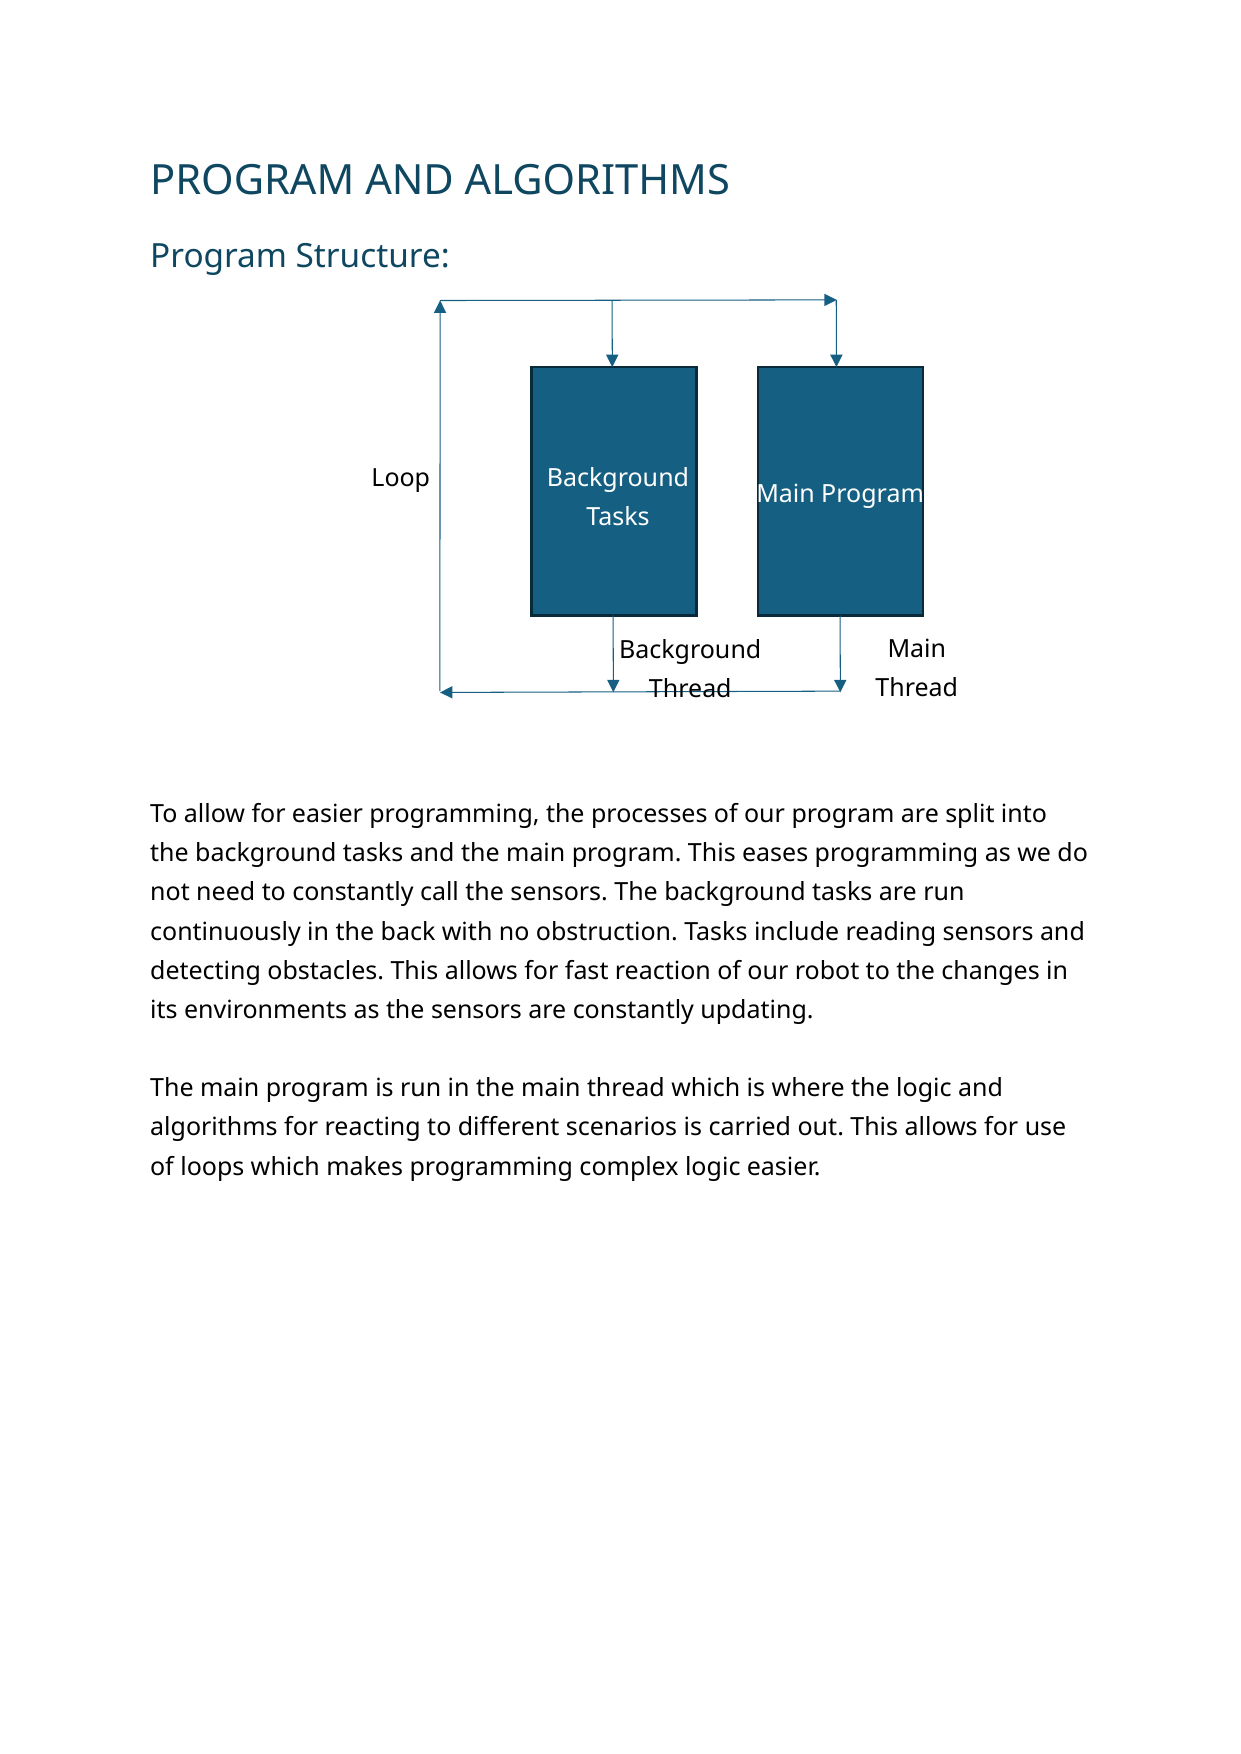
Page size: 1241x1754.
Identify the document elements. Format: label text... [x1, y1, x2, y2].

text To allow for easier programming, the processes of our program are split into the background tasks and the main program. This eases programming as we do not need to constantly call the sensors. The background tasks are run continuously in the back with no obstruction. Tasks include reading sensors and detecting obstacles. This allows for fast reaction of our robot to the changes in its environments as the sensors are constantly updating. The main program is run in the main thread which is where the logic and algorithms for reacting to different scenarios is carried out. This allows for use of loops which makes programming complex logic easier. [150, 404, 1090, 1221]
subtitle Program Structure: [150, 232, 1090, 277]
subtitle PROGRAM AND ALGORITHMS [150, 150, 1090, 207]
